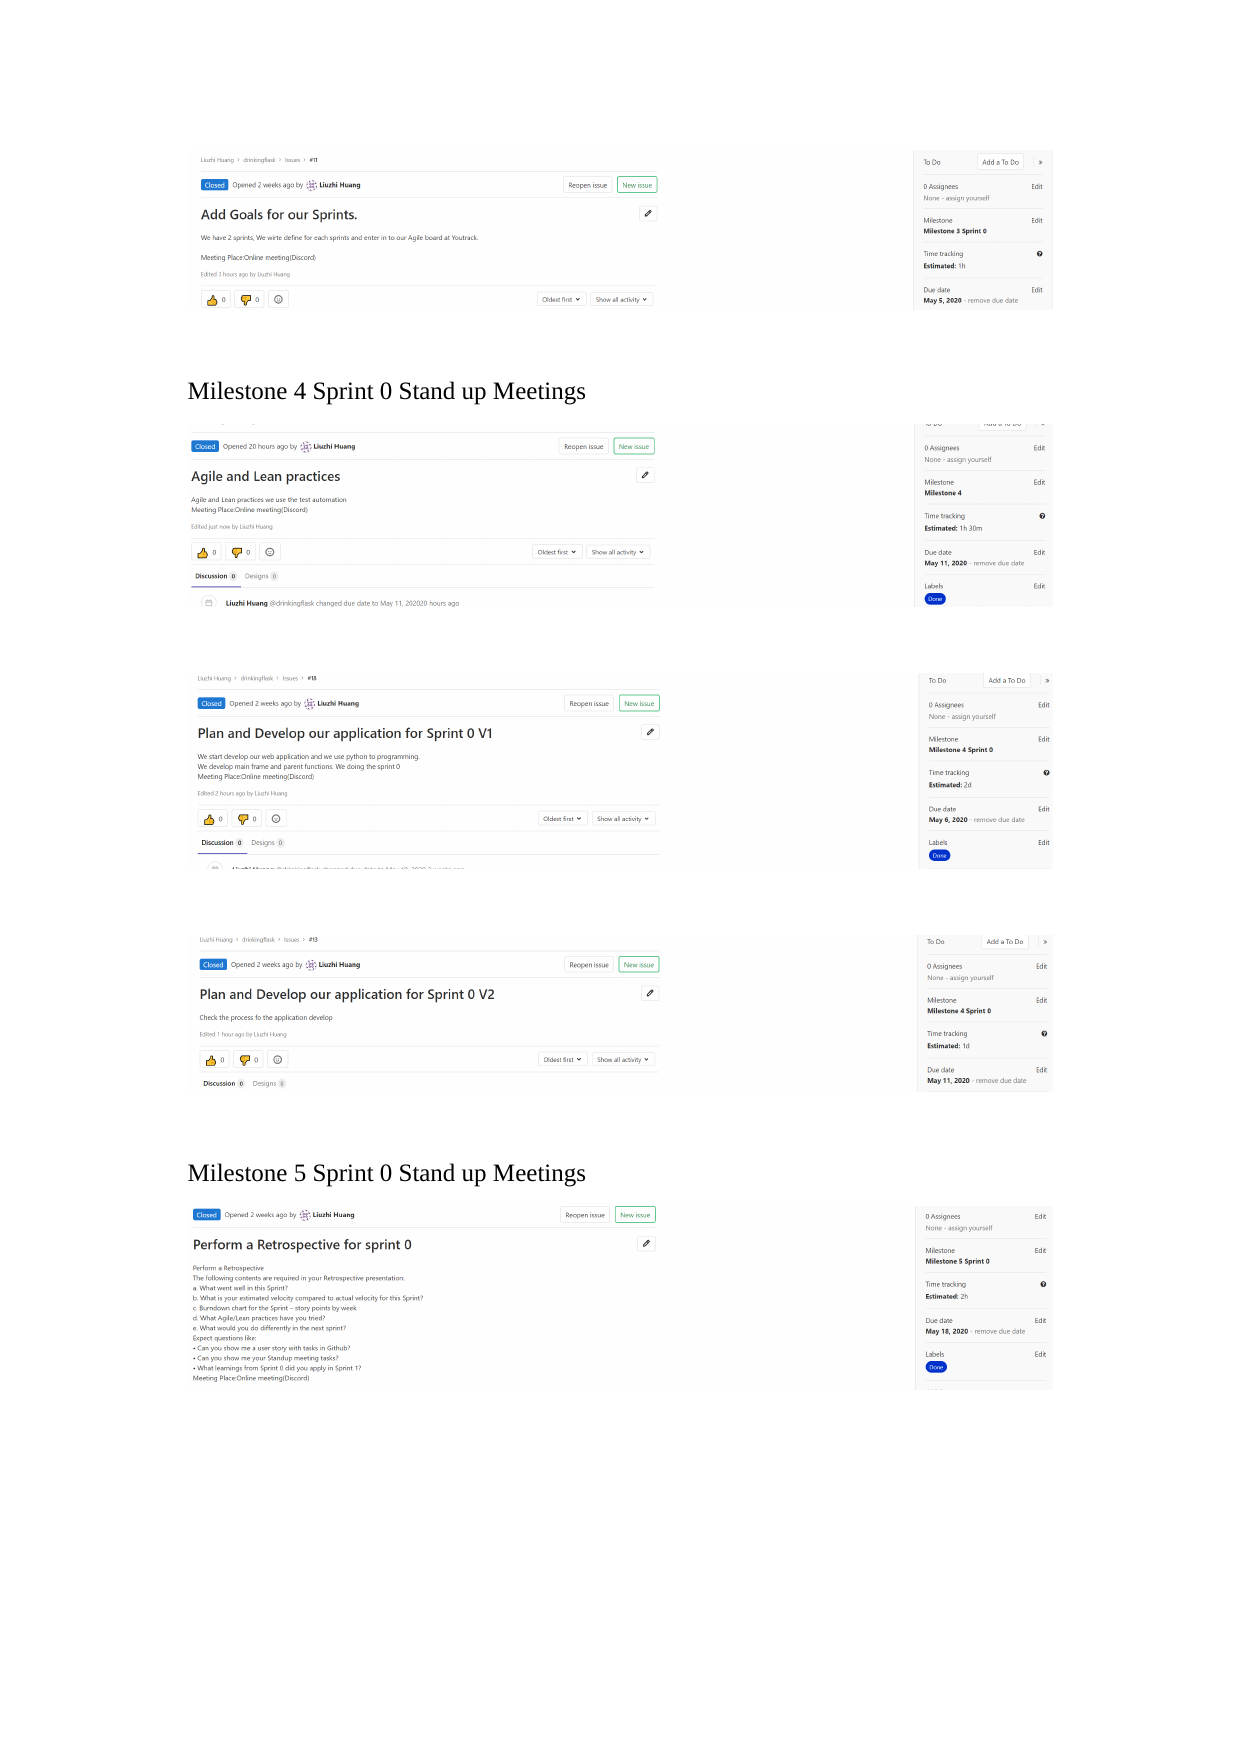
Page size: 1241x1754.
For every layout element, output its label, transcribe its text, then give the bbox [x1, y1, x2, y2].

picture [187, 673, 1053, 869]
picture [187, 935, 1053, 1092]
picture [187, 424, 1053, 607]
text Milestone 4 Sprint 0 Stand up Meetings [187, 376, 1053, 405]
picture [187, 1206, 1053, 1390]
text Milestone 5 Sprint 0 Stand up Meetings [187, 1158, 1053, 1187]
picture [187, 150, 1053, 310]
